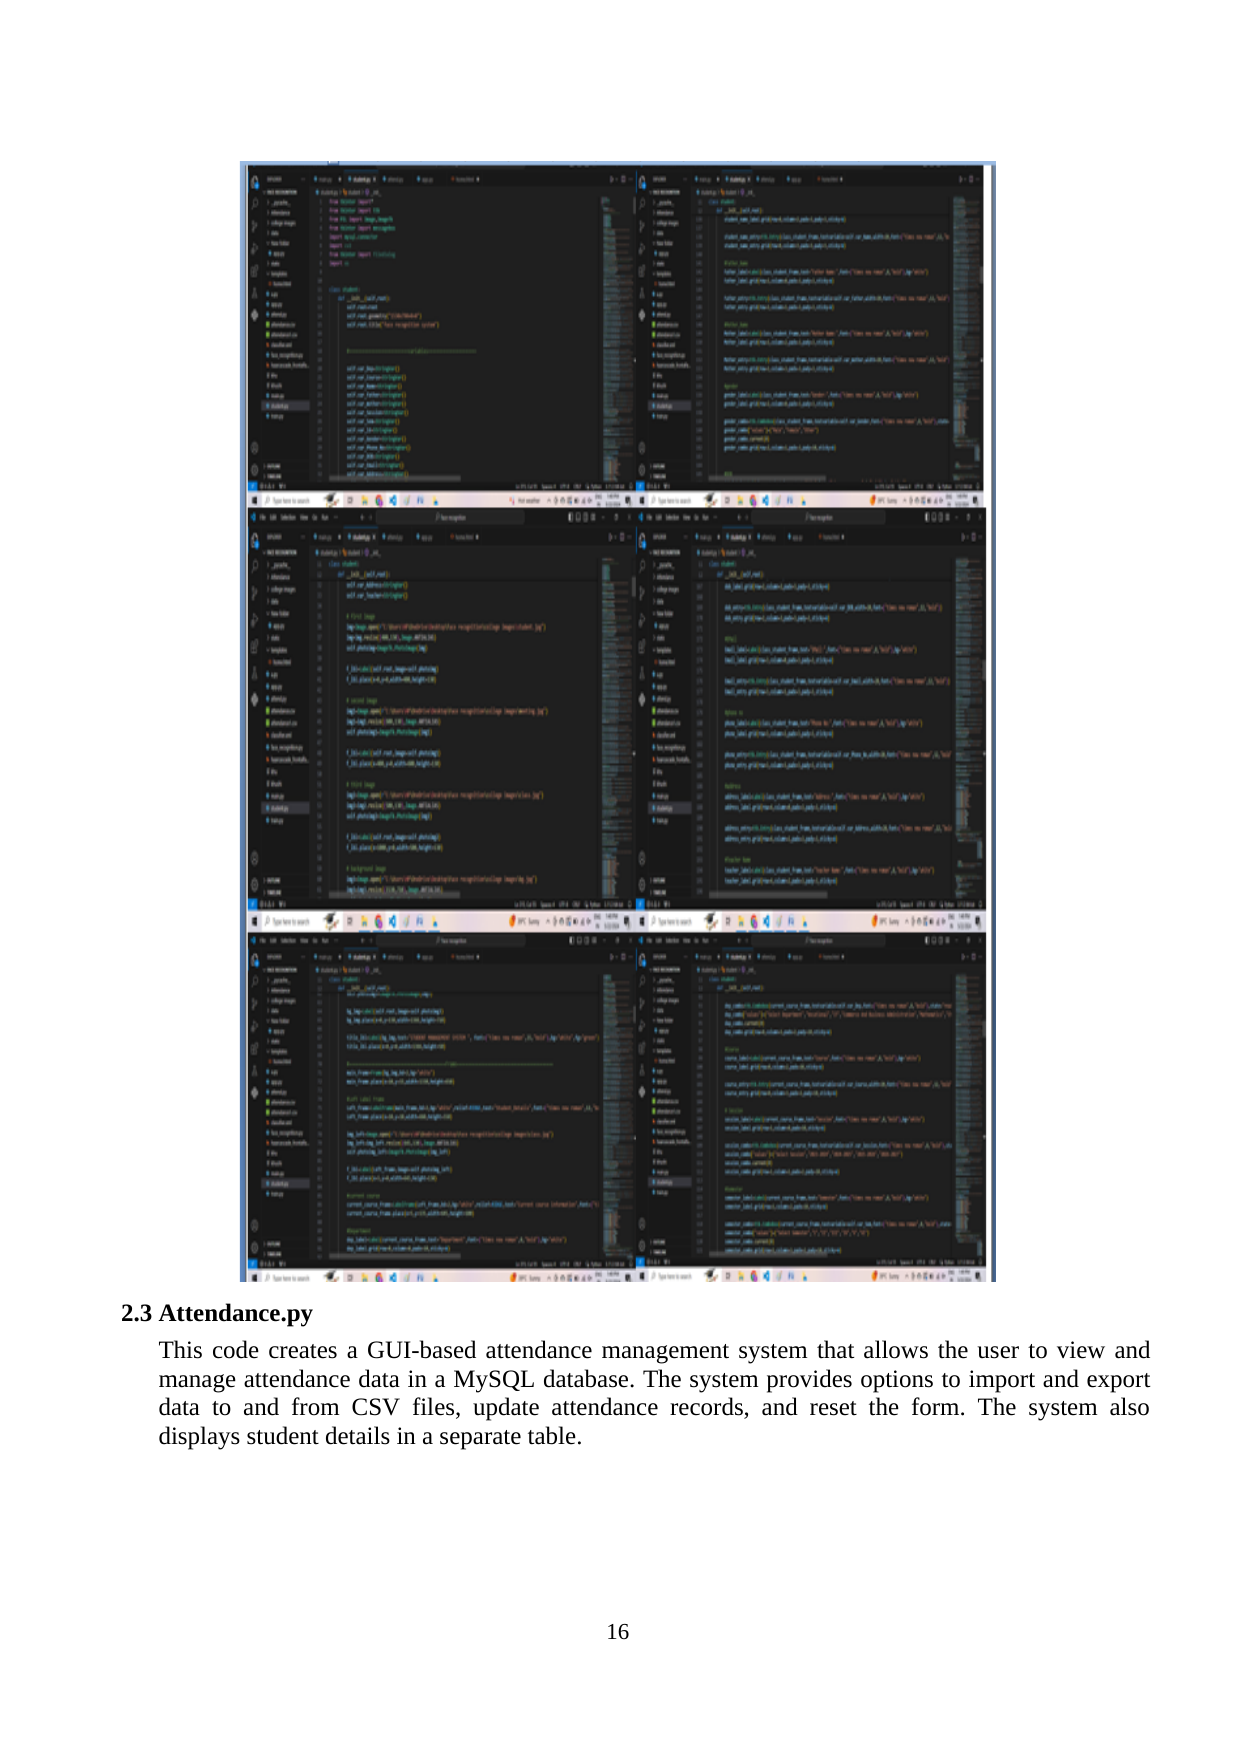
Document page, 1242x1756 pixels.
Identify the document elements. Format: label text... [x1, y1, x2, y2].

picture [239, 161, 996, 1282]
subtitle Attendance.py [121, 1298, 1152, 1327]
subtitle This code creates a GUI-based attendance management system that allows the user to view and manage attendance data in a MySQL database. The system provides options to import and export data to and from CSV files, update attendance records, and reset the form. The system also displays student details in a separate table. [158, 1335, 1152, 1450]
